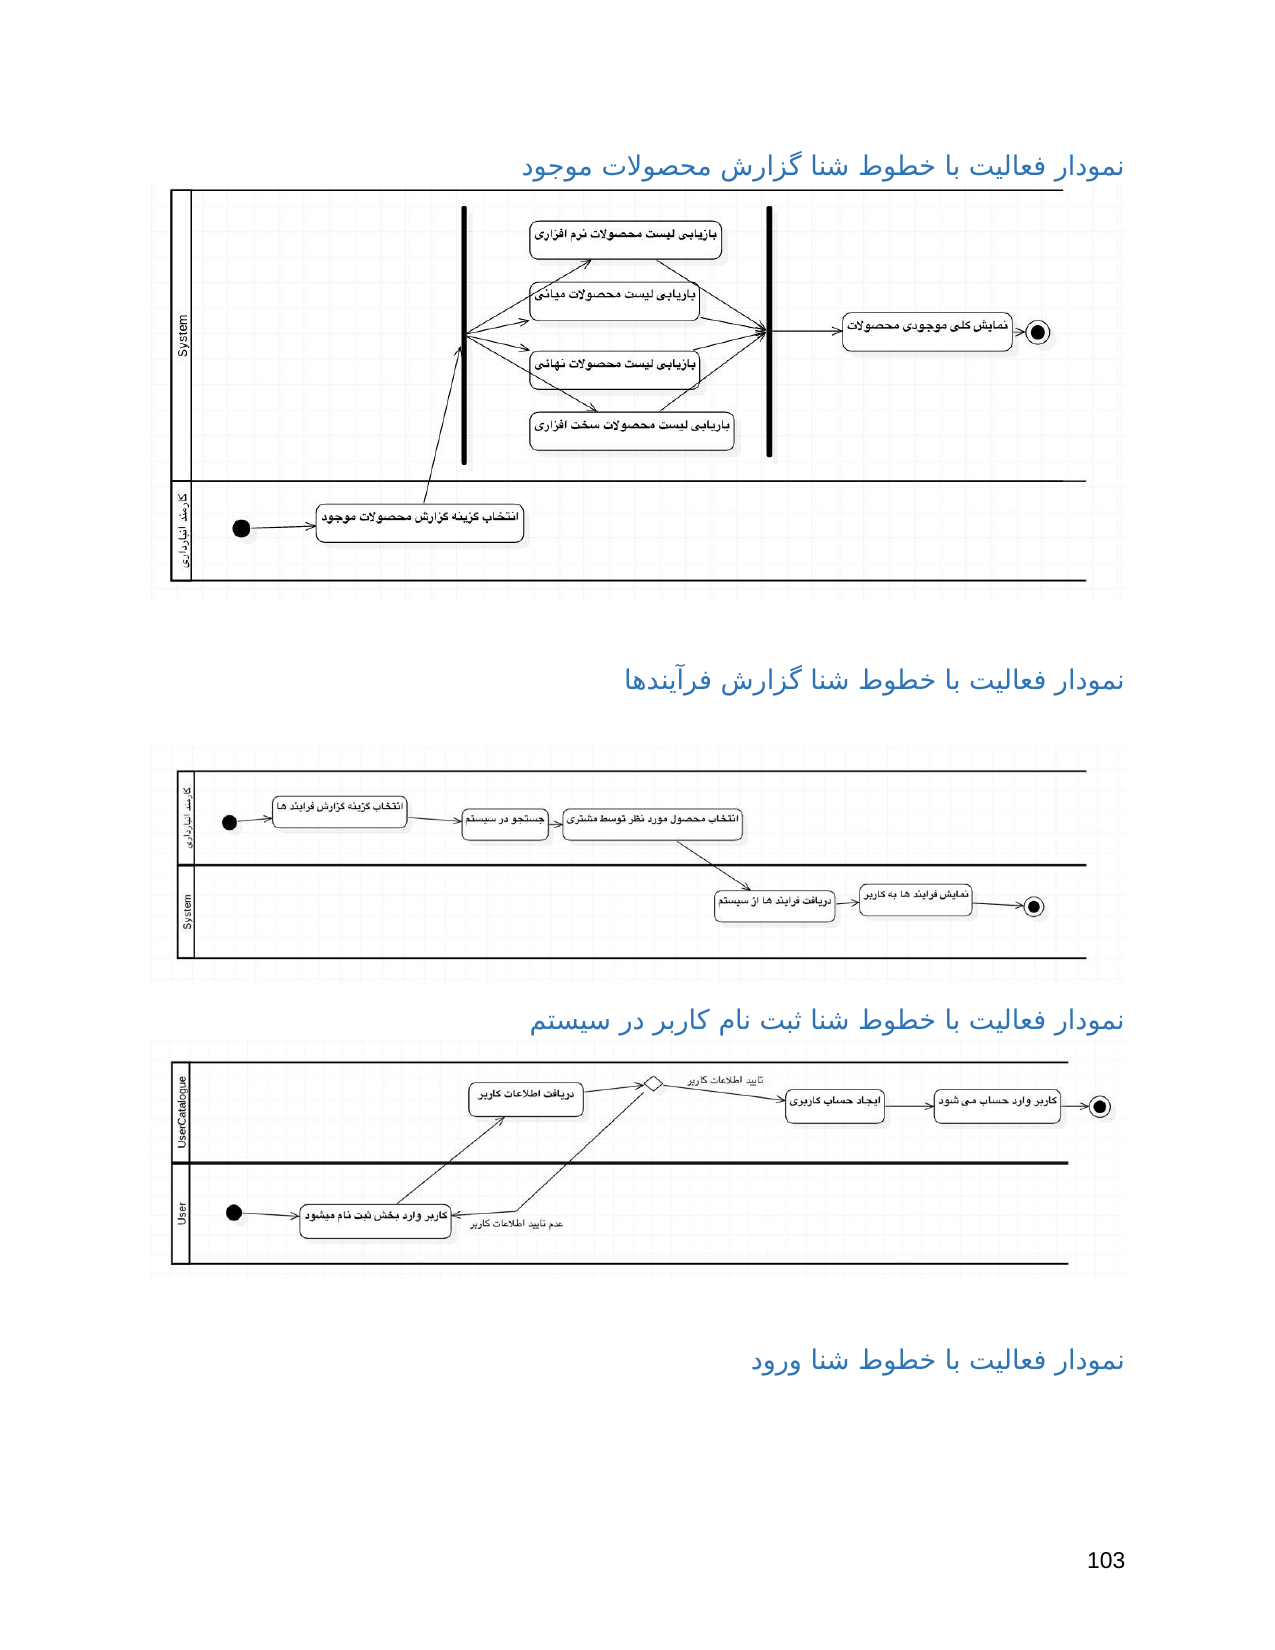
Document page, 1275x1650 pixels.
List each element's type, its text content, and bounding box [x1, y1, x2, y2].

subtitle نمودار فعالیت با خطوط شنا گزارش فرآیندها [150, 664, 1125, 696]
picture [150, 745, 1125, 985]
picture [150, 184, 1125, 599]
subtitle نمودار فعالیت با خطوط شنا گزارش محصولات موجود [150, 150, 1125, 182]
picture [150, 1038, 1125, 1279]
subtitle نمودار فعالیت با خطوط شنا ثبت نام کاربر در سیستم [150, 1004, 1125, 1036]
subtitle نمودار فعالیت با خطوط شنا ورود [150, 1344, 1125, 1376]
